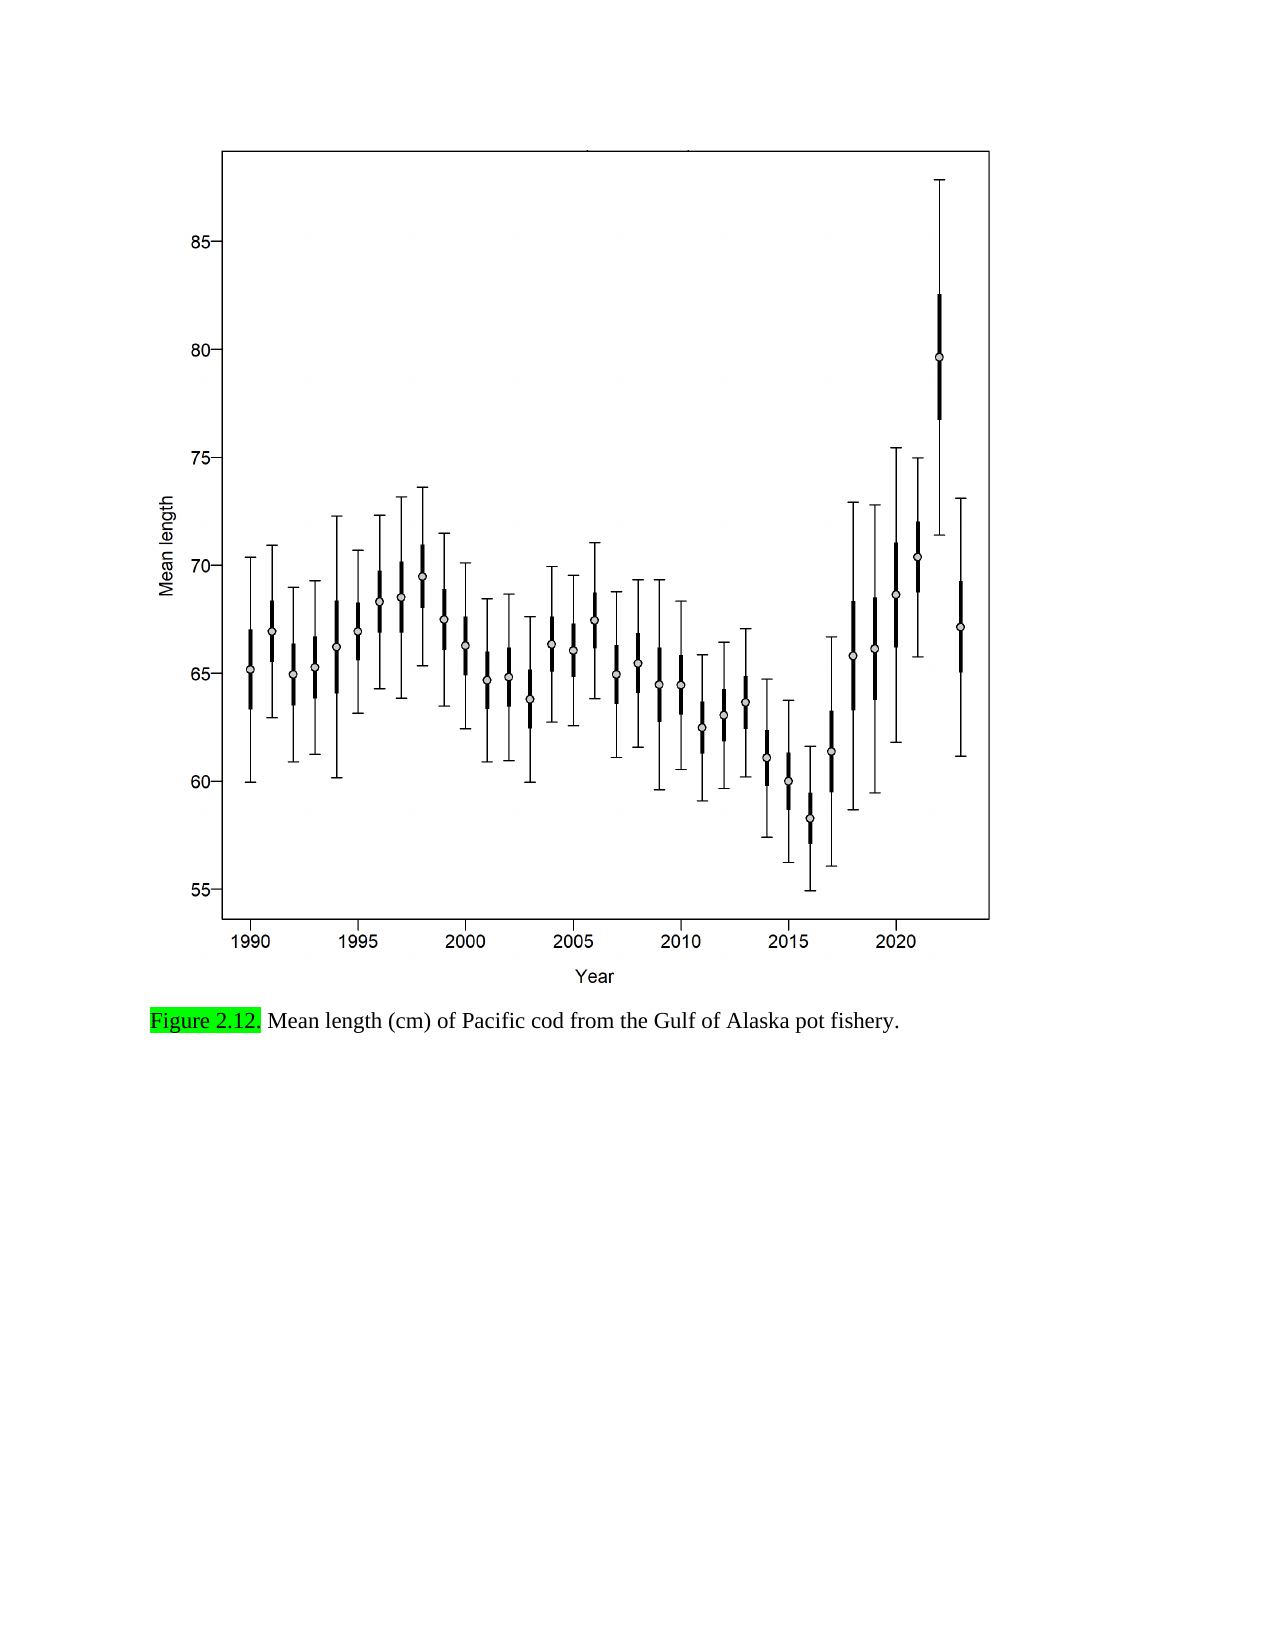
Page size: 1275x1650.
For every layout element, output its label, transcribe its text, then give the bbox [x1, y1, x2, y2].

picture [150, 150, 1013, 991]
subtitle Figure 2.12. Mean length (cm) of Pacific cod from the Gulf of Alaska pot fishery. [261, 1007, 1125, 1033]
